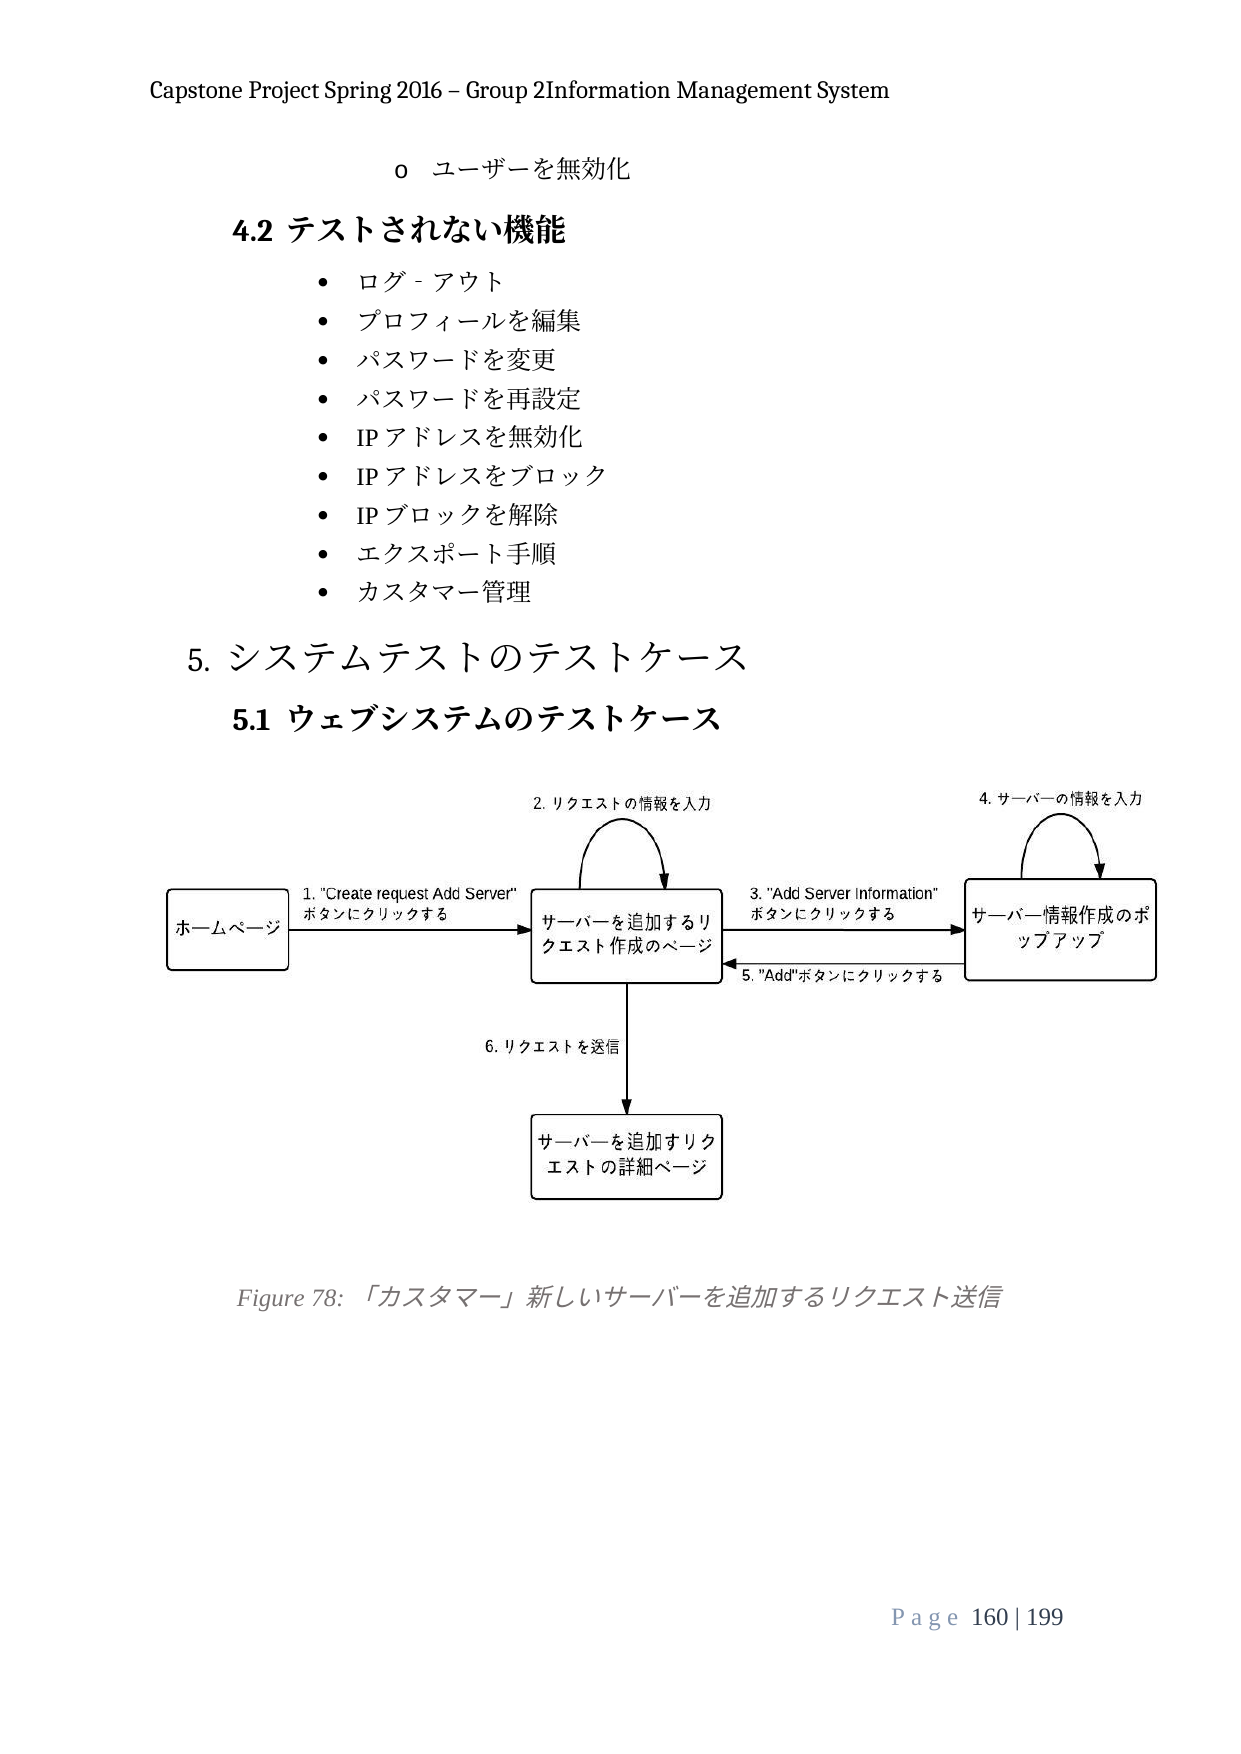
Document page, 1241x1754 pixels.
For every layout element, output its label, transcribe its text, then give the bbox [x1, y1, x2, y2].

list パスワードを再設定 [319, 379, 1090, 415]
subtitle ウェブシステムのテストケース [232, 695, 1090, 740]
text Figure 78: 「カスタマー」新しいサーバーを追加するリクエスト送信 [150, 1277, 1090, 1313]
list IPアドレスをブロック [319, 457, 1090, 493]
list エクスポート手順 [319, 534, 1090, 570]
list ログ‐アウト [319, 263, 1090, 299]
subtitle テストされない機能 [232, 206, 1090, 251]
list カスタマー管理 [319, 573, 1090, 609]
list プロフィールを編集 [319, 302, 1090, 338]
list IPアドレスを無効化 [319, 418, 1090, 454]
list パスワードを変更 [319, 341, 1090, 377]
list ユーザーを無効化 [394, 150, 1090, 186]
picture [132, 752, 1189, 1236]
subtitle システムテストのテストケース [187, 628, 1090, 682]
list IPブロックを解除 [319, 496, 1090, 532]
